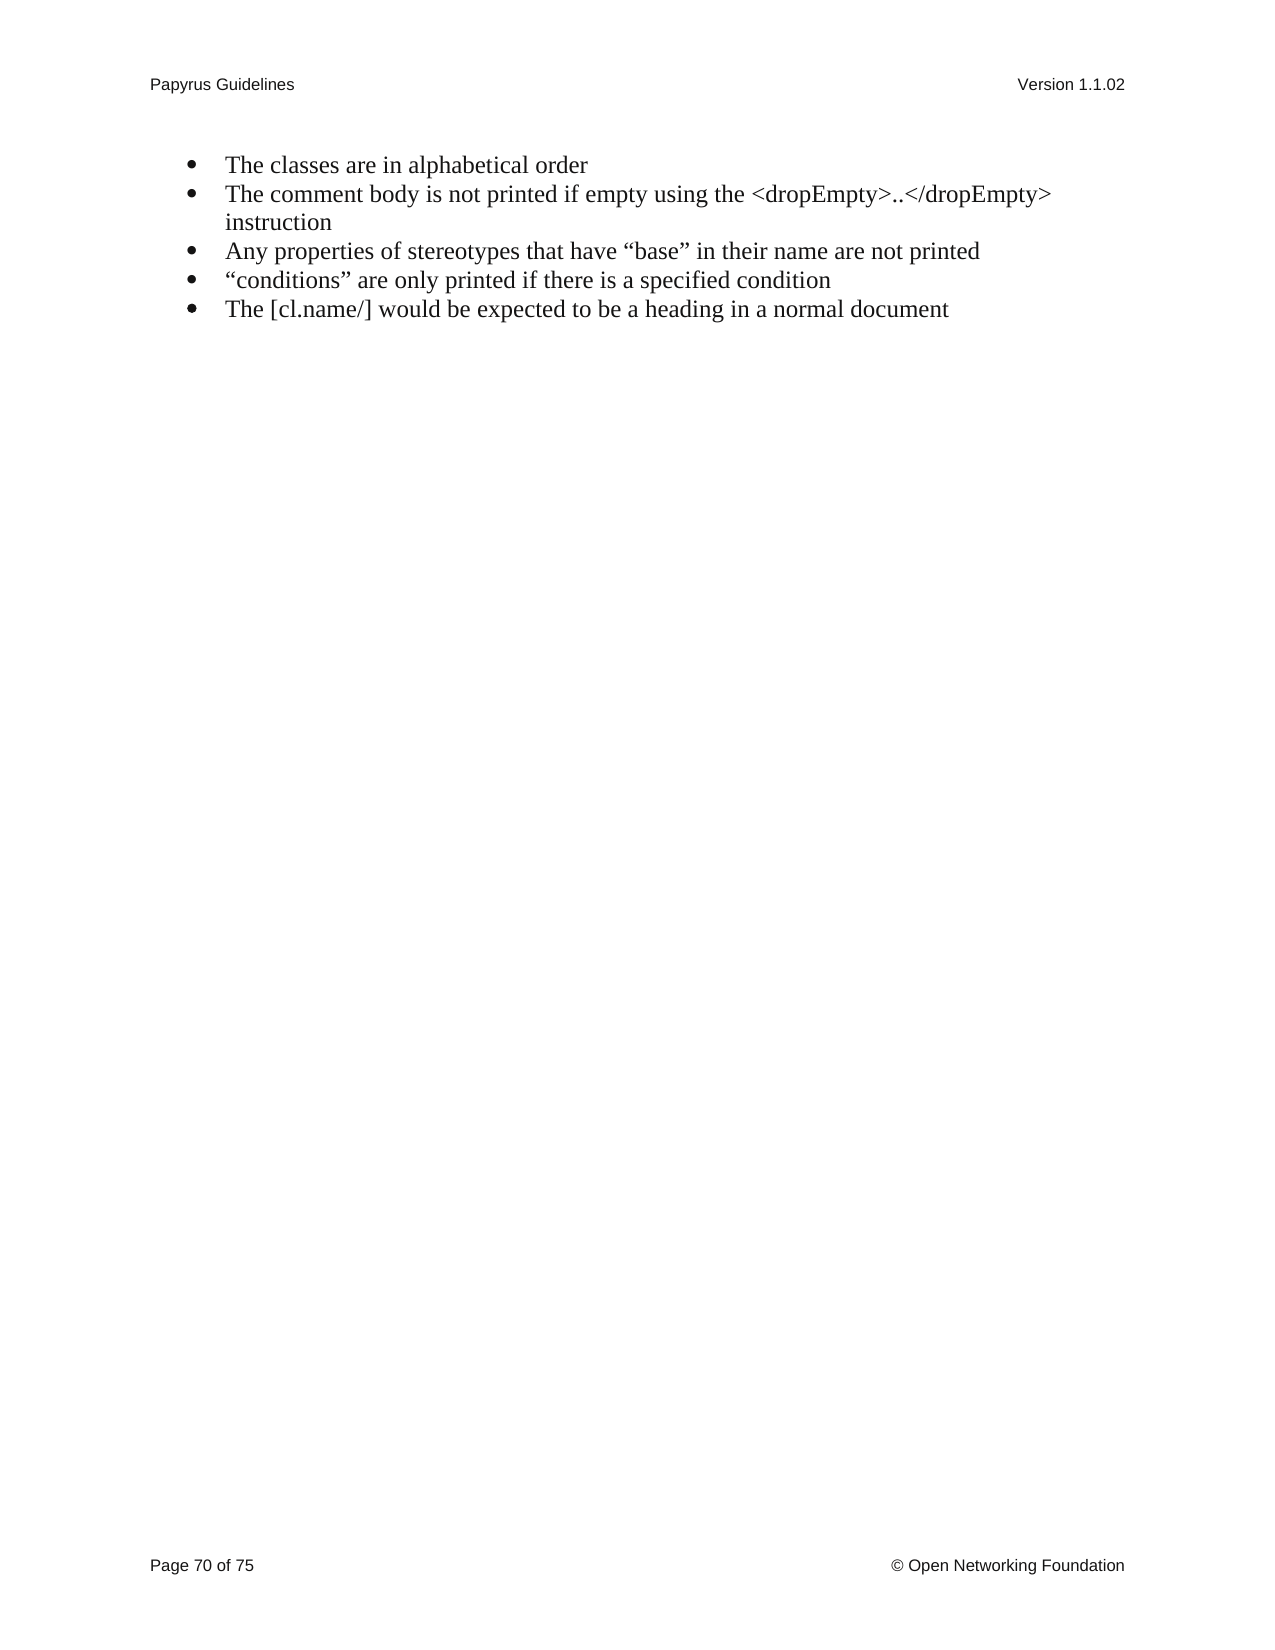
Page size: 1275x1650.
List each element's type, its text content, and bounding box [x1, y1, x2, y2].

list Any properties of stereotypes that have “base” in their name are not printed [187, 236, 1125, 265]
list “conditions” are only printed if there is a specified condition [187, 265, 1125, 294]
list The classes are in alphabetical order [187, 150, 1125, 179]
list The [cl.name/] would be expected to be a heading in a normal document [187, 294, 1125, 322]
list The comment body is not printed if empty using the <dropEmpty>..</dropEmpty> instruction [187, 179, 1125, 236]
